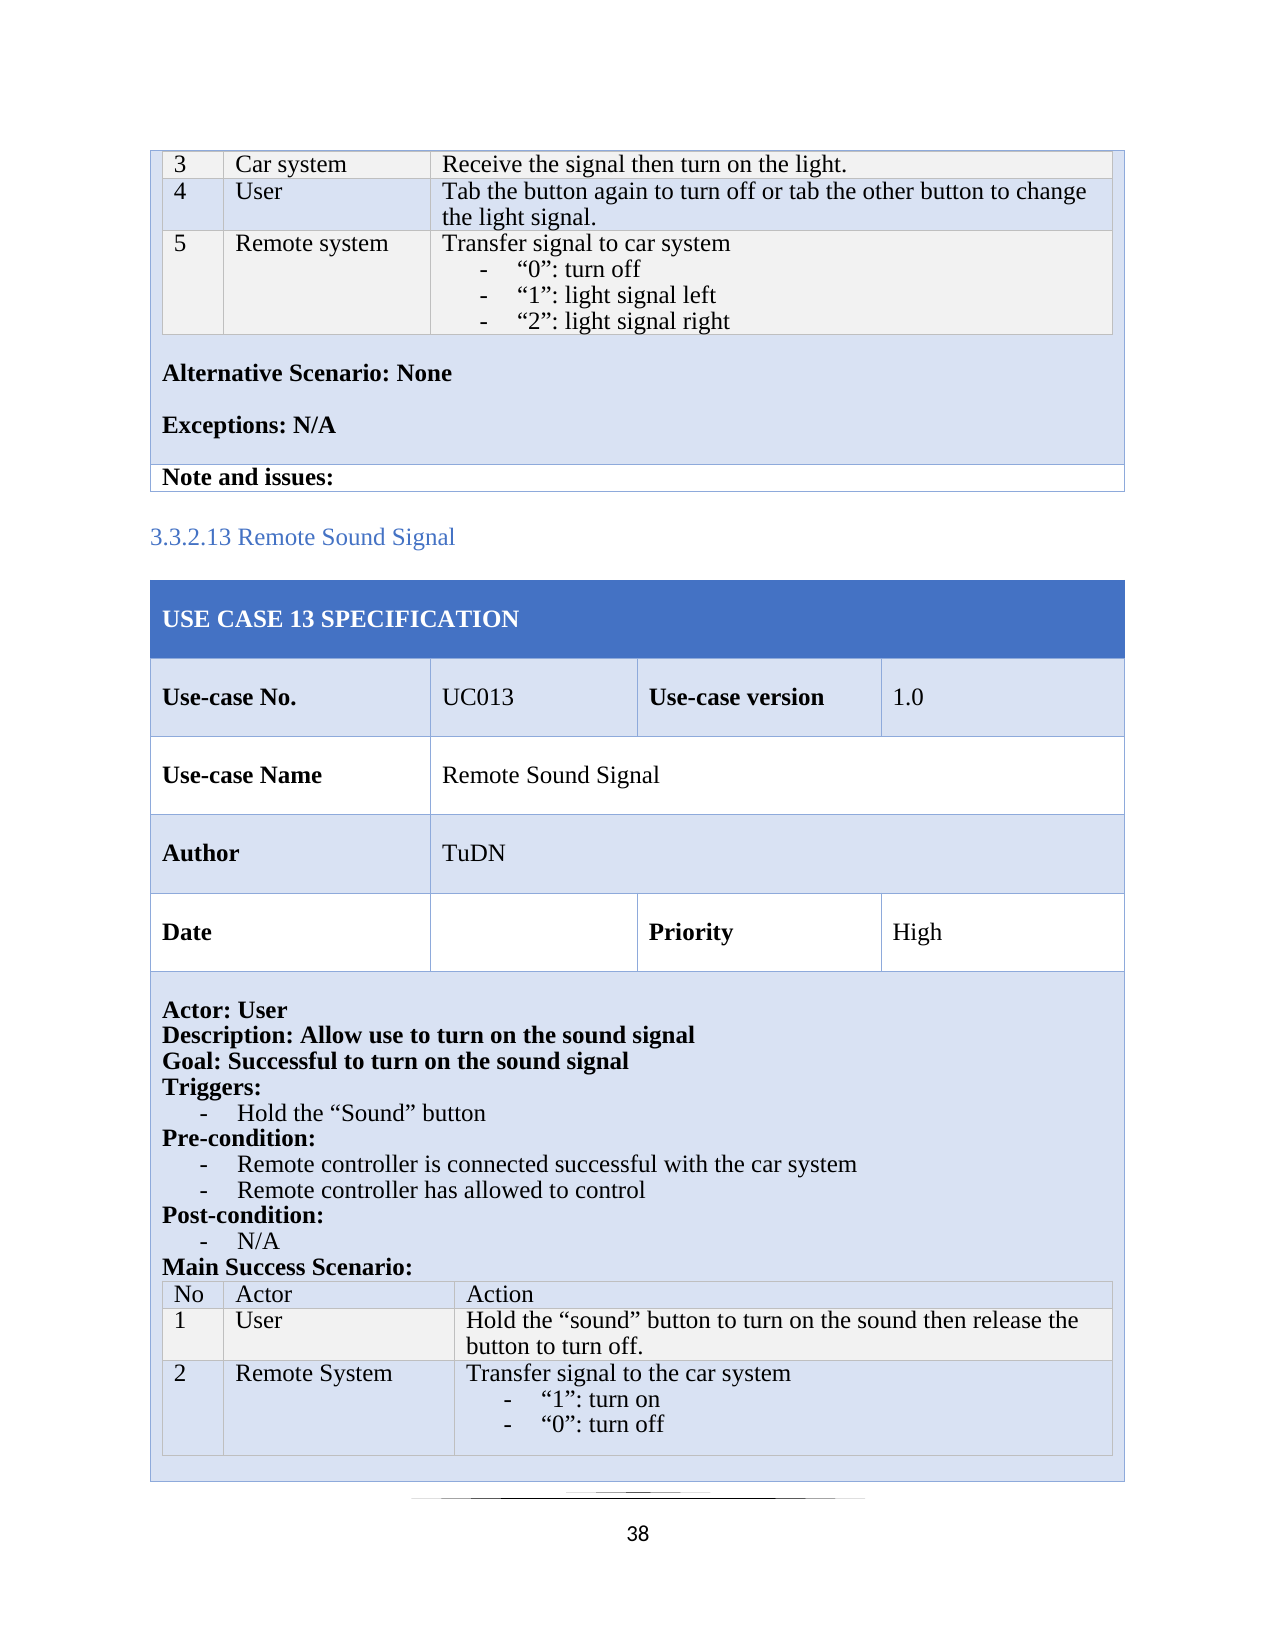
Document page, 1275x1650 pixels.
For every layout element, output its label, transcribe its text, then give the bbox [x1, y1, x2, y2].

table_header USE CASE 13 SPECIFICATION [151, 581, 1124, 658]
table_cell Use-case Name [151, 737, 430, 814]
subtitle 3.3.2.13 Remote Sound Signal [150, 522, 1125, 551]
table_cell Note and issues: [151, 465, 1124, 491]
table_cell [151, 151, 1124, 464]
table_cell Author [151, 815, 430, 893]
table_cell Priority [638, 894, 881, 971]
table_cell TuDN [431, 815, 1124, 893]
table_cell Use-case No. [151, 659, 430, 736]
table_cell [151, 972, 1124, 1481]
table_cell Remote Sound Signal [431, 737, 1124, 814]
table_cell High [882, 894, 1124, 971]
table_cell Use-case version [638, 659, 881, 736]
table_cell [431, 894, 637, 971]
table_cell UC013 [431, 659, 637, 736]
table_cell Date [151, 894, 430, 971]
table_cell 1.0 [882, 659, 1124, 736]
